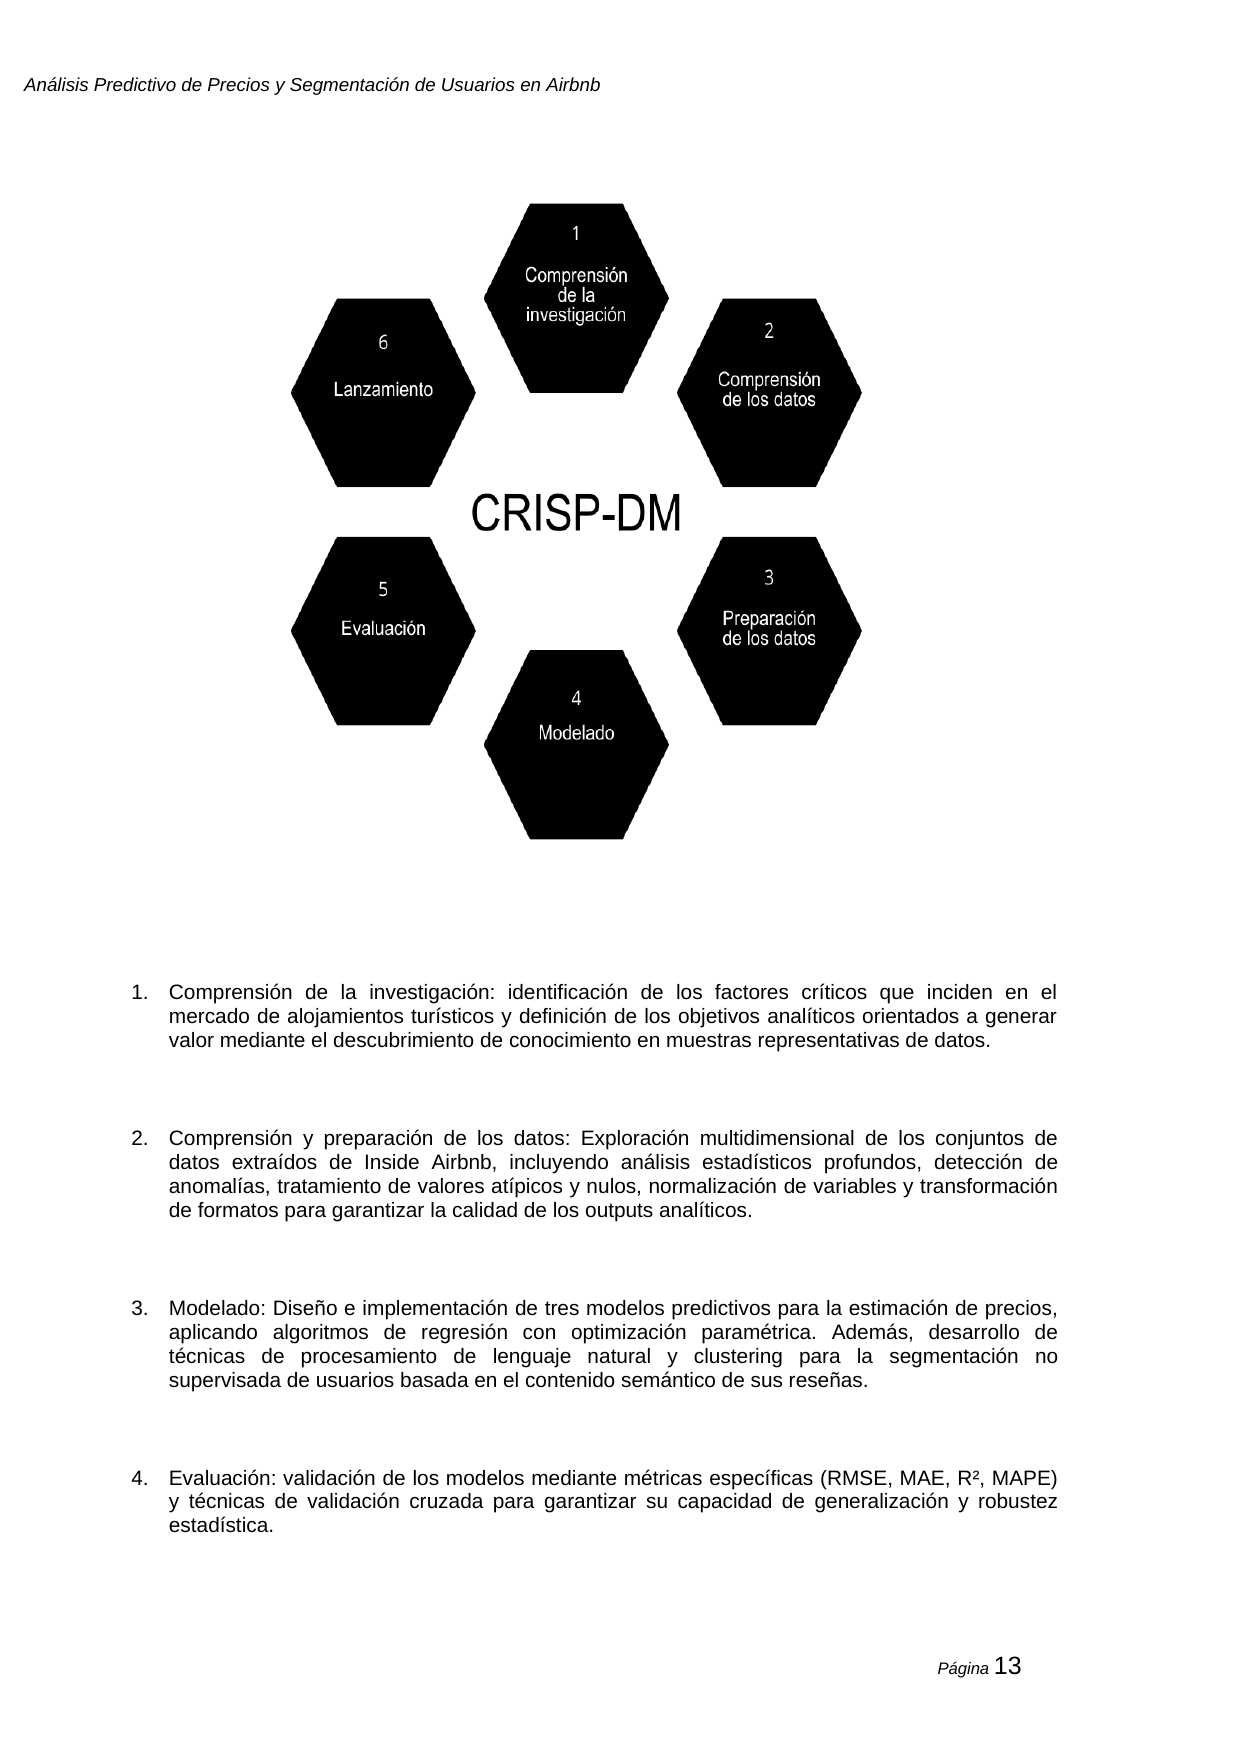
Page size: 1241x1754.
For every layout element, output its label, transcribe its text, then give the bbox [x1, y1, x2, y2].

picture [184, 175, 968, 867]
list Comprensión de la investigación: identificación de los factores críticos que inciden en el mercado de alojamientos turísticos y definición de los objetivos analíticos orientados a generar valor mediante el descubrimiento de conocimiento en muestras representativas de datos. [131, 980, 1059, 1052]
list Comprensión y preparación de los datos: Exploración multidimensional de los conjuntos de datos extraídos de Inside Airbnb, incluyendo análisis estadísticos profundos, detección de anomalías, tratamiento de valores atípicos y nulos, normalización de variables y transformación de formatos para garantizar la calidad de los outputs analíticos. [131, 1126, 1059, 1222]
list Evaluación: validación de los modelos mediante métricas específicas (RMSE, MAE, R², MAPE) y técnicas de validación cruzada para garantizar su capacidad de generalización y robustez estadística. [131, 1465, 1059, 1537]
list Modelado: Diseño e implementación de tres modelos predictivos para la estimación de precios, aplicando algoritmos de regresión con optimización paramétrica. Además, desarrollo de técnicas de procesamiento de lenguaje natural y clustering para la segmentación no supervisada de usuarios basada en el contenido semántico de sus reseñas. [131, 1296, 1059, 1391]
